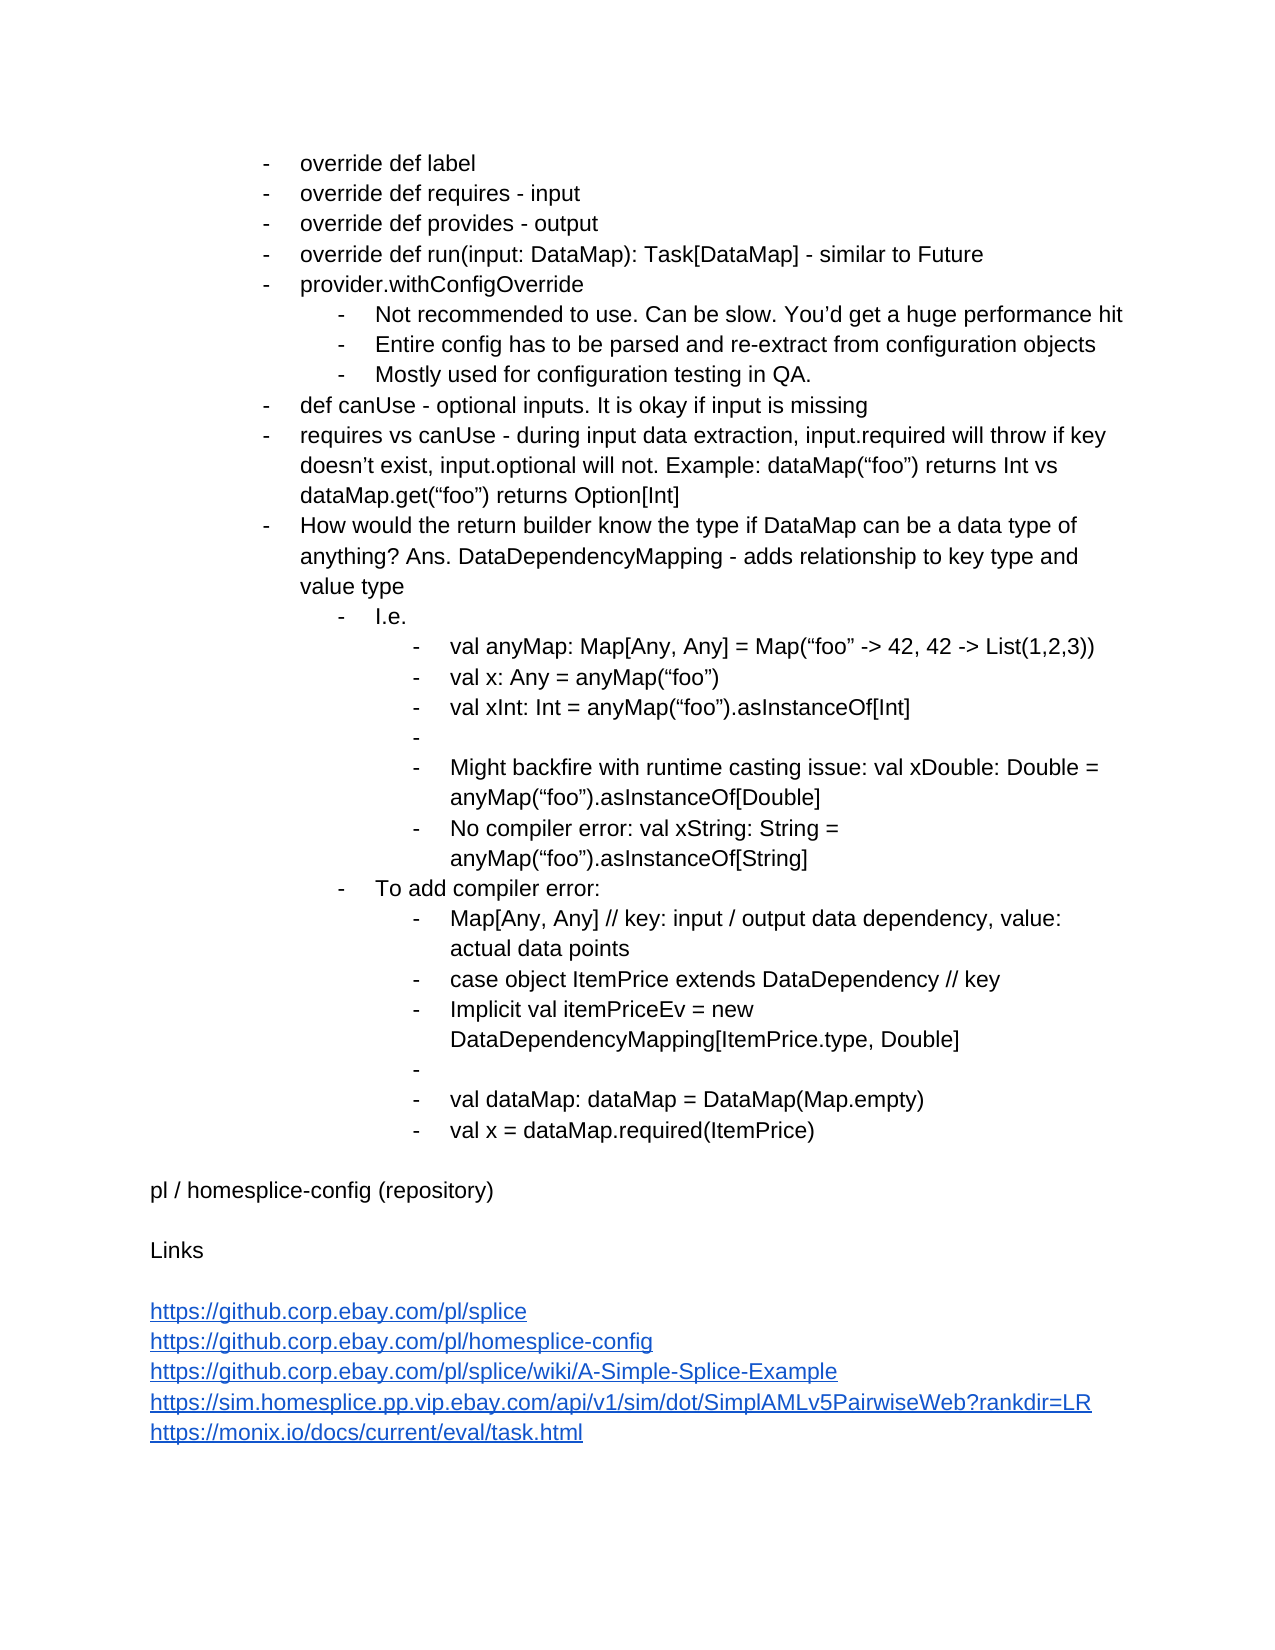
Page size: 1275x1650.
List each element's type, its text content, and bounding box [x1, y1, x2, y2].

list To add compiler error: [337, 875, 1125, 901]
list override def label [262, 150, 1125, 176]
list Implicit val itemPriceEv = new DataDependencyMapping[ItemPrice.type, Double] [412, 996, 1125, 1052]
list override def requires - input [262, 180, 1125, 207]
list Map[Any, Any] // key: input / output data dependency, value: actual data points [412, 905, 1125, 962]
list val anyMap: Map[Any, Any] = Map(“foo” -> 42, 42 -> List(1,2,3)) [412, 633, 1125, 660]
list Mostly used for configuration testing in QA. [337, 361, 1125, 388]
list Entire config has to be parsed and re-extract from configuration objects [337, 331, 1125, 358]
text Links [150, 1237, 1125, 1264]
list override def run(input: DataMap): Task[DataMap] - similar to Future [262, 241, 1125, 267]
list provider.withConfigOverride [262, 271, 1125, 297]
list requires vs canUse - during input data extraction, input.required will throw if key doesn’t exist, input.optional will not. Example: dataMap(“foo”) returns Int vs dataMap.get(“foo”) returns Option[Int] [262, 422, 1125, 509]
list Might backfire with runtime casting issue: val xDouble: Double = anyMap(“foo”).asInstanceOf[Double] [412, 754, 1125, 811]
text https://sim.homesplice.pp.vip.ebay.com/api/v1/sim/dot/SimplAMLv5PairwiseWeb?rankdir=LR https://monix.io/docs/current/eval/task.html [150, 1388, 1125, 1445]
text pl / homesplice-config (repository) [150, 1177, 1125, 1203]
text https://github.corp.ebay.com/pl/homesplice-config [150, 1328, 1125, 1354]
list val xInt: Int = anyMap(“foo”).asInstanceOf[Int] [412, 694, 1125, 720]
list override def provides - output [262, 210, 1125, 237]
list val x = dataMap.required(ItemPrice) [412, 1117, 1125, 1143]
list def canUse - optional inputs. It is okay if input is missing [262, 392, 1125, 418]
list No compiler error: val xString: String = anyMap(“foo”).asInstanceOf[String] [412, 814, 1125, 871]
list I.e. [337, 603, 1125, 629]
list case object ItemPrice extends DataDependency // key [412, 966, 1125, 992]
text https://github.corp.ebay.com/pl/splice/wiki/A-Simple-Splice-Example [150, 1358, 1125, 1385]
text ​​https://github.corp.ebay.com/pl/splice [150, 1298, 1125, 1324]
list val dataMap: dataMap = DataMap(Map.empty) [412, 1086, 1125, 1113]
list val x: Any = anyMap(“foo”) [412, 663, 1125, 690]
list How would the return builder know the type if DataMap can be a data type of anything? Ans. DataDependencyMapping - adds relationship to key type and value type [262, 512, 1125, 599]
list Not recommended to use. Can be slow. You’d get a huge performance hit [337, 301, 1125, 327]
